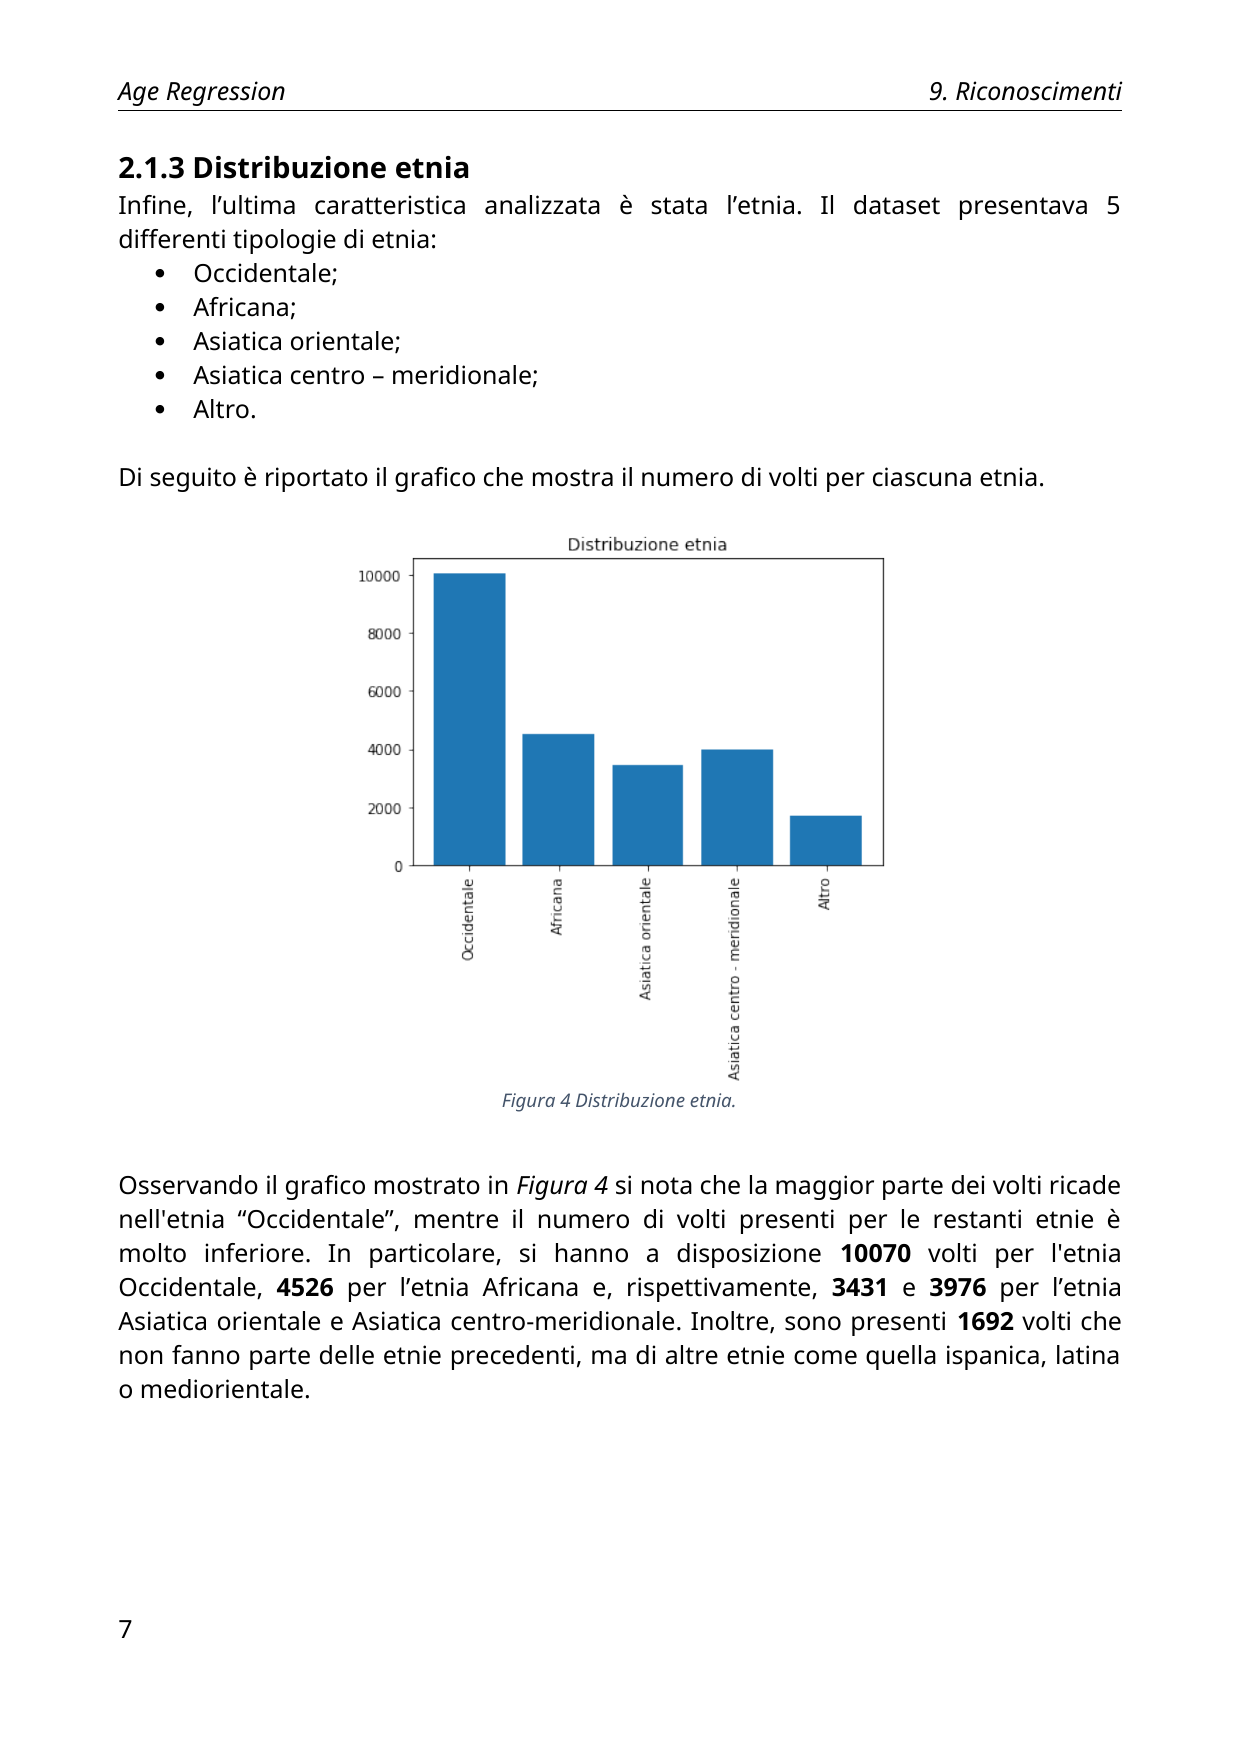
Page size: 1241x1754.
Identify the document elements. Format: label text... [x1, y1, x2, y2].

text Osservando il grafico mostrato in Figura 4 si nota che la maggior parte dei volti ricade nell'etnia “Occidentale”, mentre il numero di volti presenti per le restanti etnie è molto inferiore. In particolare, si hanno a disposizione 10070 volti per l'etnia Occidentale, 4526 per l’etnia Africana e, rispettivamente, 3431 e 3976 per l’etnia Asiatica orientale e Asiatica centro-meridionale. Inoltre, sono presenti 1692 volti che non fanno parte delle etnie precedenti, ma di altre etnie come quella ispanica, latina o mediorientale. [118, 1168, 1122, 1406]
picture [348, 527, 893, 1088]
list Altro. [156, 392, 1122, 426]
subtitle 2.1.3 Distribuzione etnia [118, 148, 1122, 187]
list Asiatica orientale; [156, 323, 1122, 358]
text Di seguito è riportato il grafico che mostra il numero di volti per ciascuna etnia. [118, 460, 1122, 494]
list Occidentale; [156, 255, 1122, 289]
list Africana; [156, 289, 1122, 323]
text Figura 4 Distribuzione etnia. [118, 1087, 1122, 1113]
text Infine, l’ultima caratteristica analizzata è stata l’etnia. Il dataset presentava 5 differenti tipologie di etnia: [118, 187, 1122, 255]
list Asiatica centro – meridionale; [156, 358, 1122, 392]
